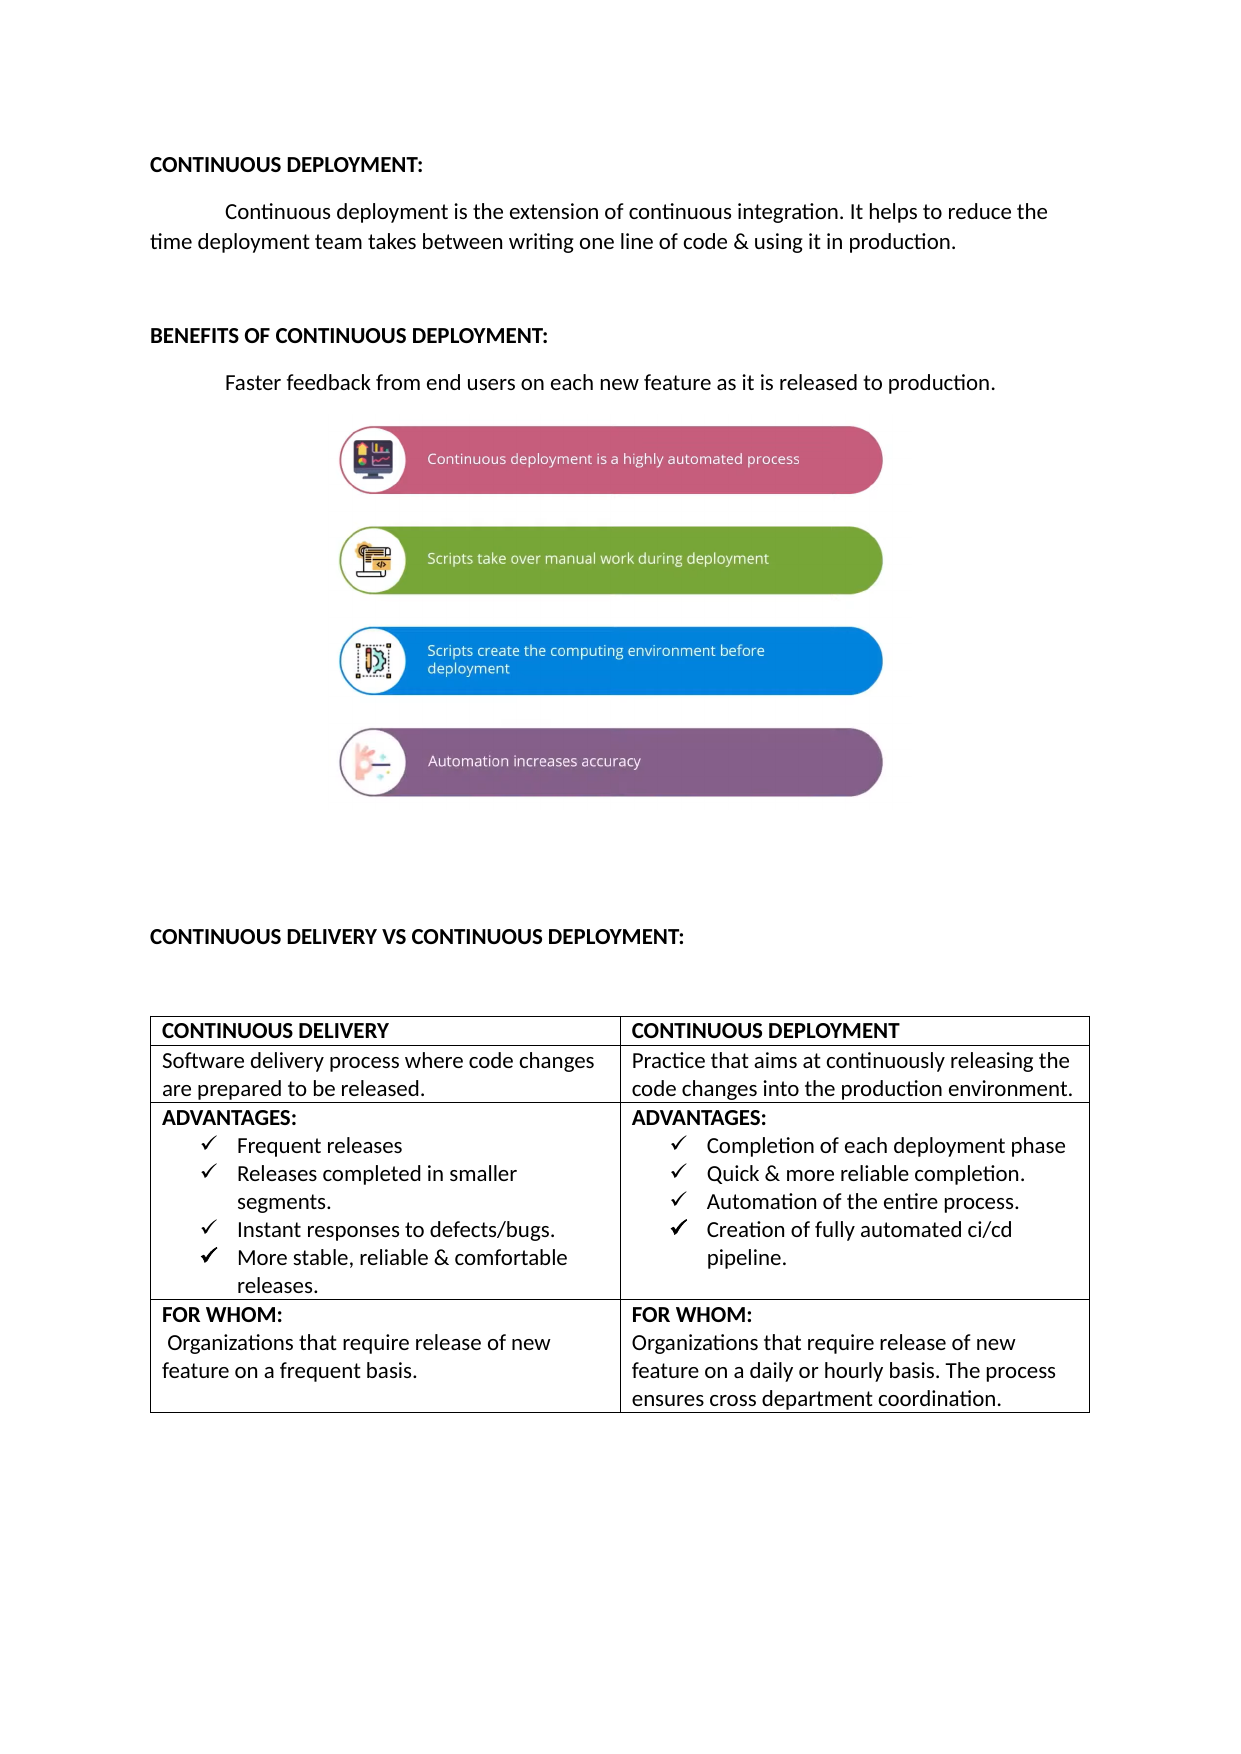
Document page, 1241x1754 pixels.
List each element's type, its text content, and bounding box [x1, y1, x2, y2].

text Continuous deployment is the extension of continuous integration. It helps to reduce the time deployment team takes between writing one line of code & using it in production. [150, 197, 1090, 255]
table_cell Practice that aims at continuously releasing the code changes into the production environment. [621, 1046, 1089, 1102]
table_header CONTINUOUS DELIVERY [151, 1017, 620, 1045]
table_header CONTINUOUS DEPLOYMENT [621, 1017, 1089, 1045]
table_cell Software delivery process where code changes are prepared to be released. [151, 1046, 620, 1102]
text BENEFITS OF CONTINUOUS DEPLOYMENT: [150, 321, 1090, 349]
picture [327, 414, 913, 810]
table_cell FOR WHOM: Organizations that require release of new feature on a daily or hourly basis. The process ensures cross department coordination. [621, 1300, 1089, 1412]
text CONTINUOUS DEPLOYMENT: [150, 150, 1090, 178]
table_cell FOR WHOM: Organizations that require release of new feature on a frequent basis. [151, 1300, 620, 1412]
table_cell ADVANTAGES: Frequent releases Releases completed in smaller segments. Instant responses to defects/bugs. More stable, reliable & comfortable releases. [151, 1103, 620, 1299]
text Faster feedback from end users on each new feature as it is released to production. [150, 368, 1090, 396]
text CONTINUOUS DELIVERY VS CONTINUOUS DEPLOYMENT: [150, 922, 1090, 950]
table_cell ADVANTAGES: Completion of each deployment phase Quick & more reliable completion. Automation of the entire process. Creation of fully automated ci/cd pipeline. [621, 1103, 1089, 1299]
